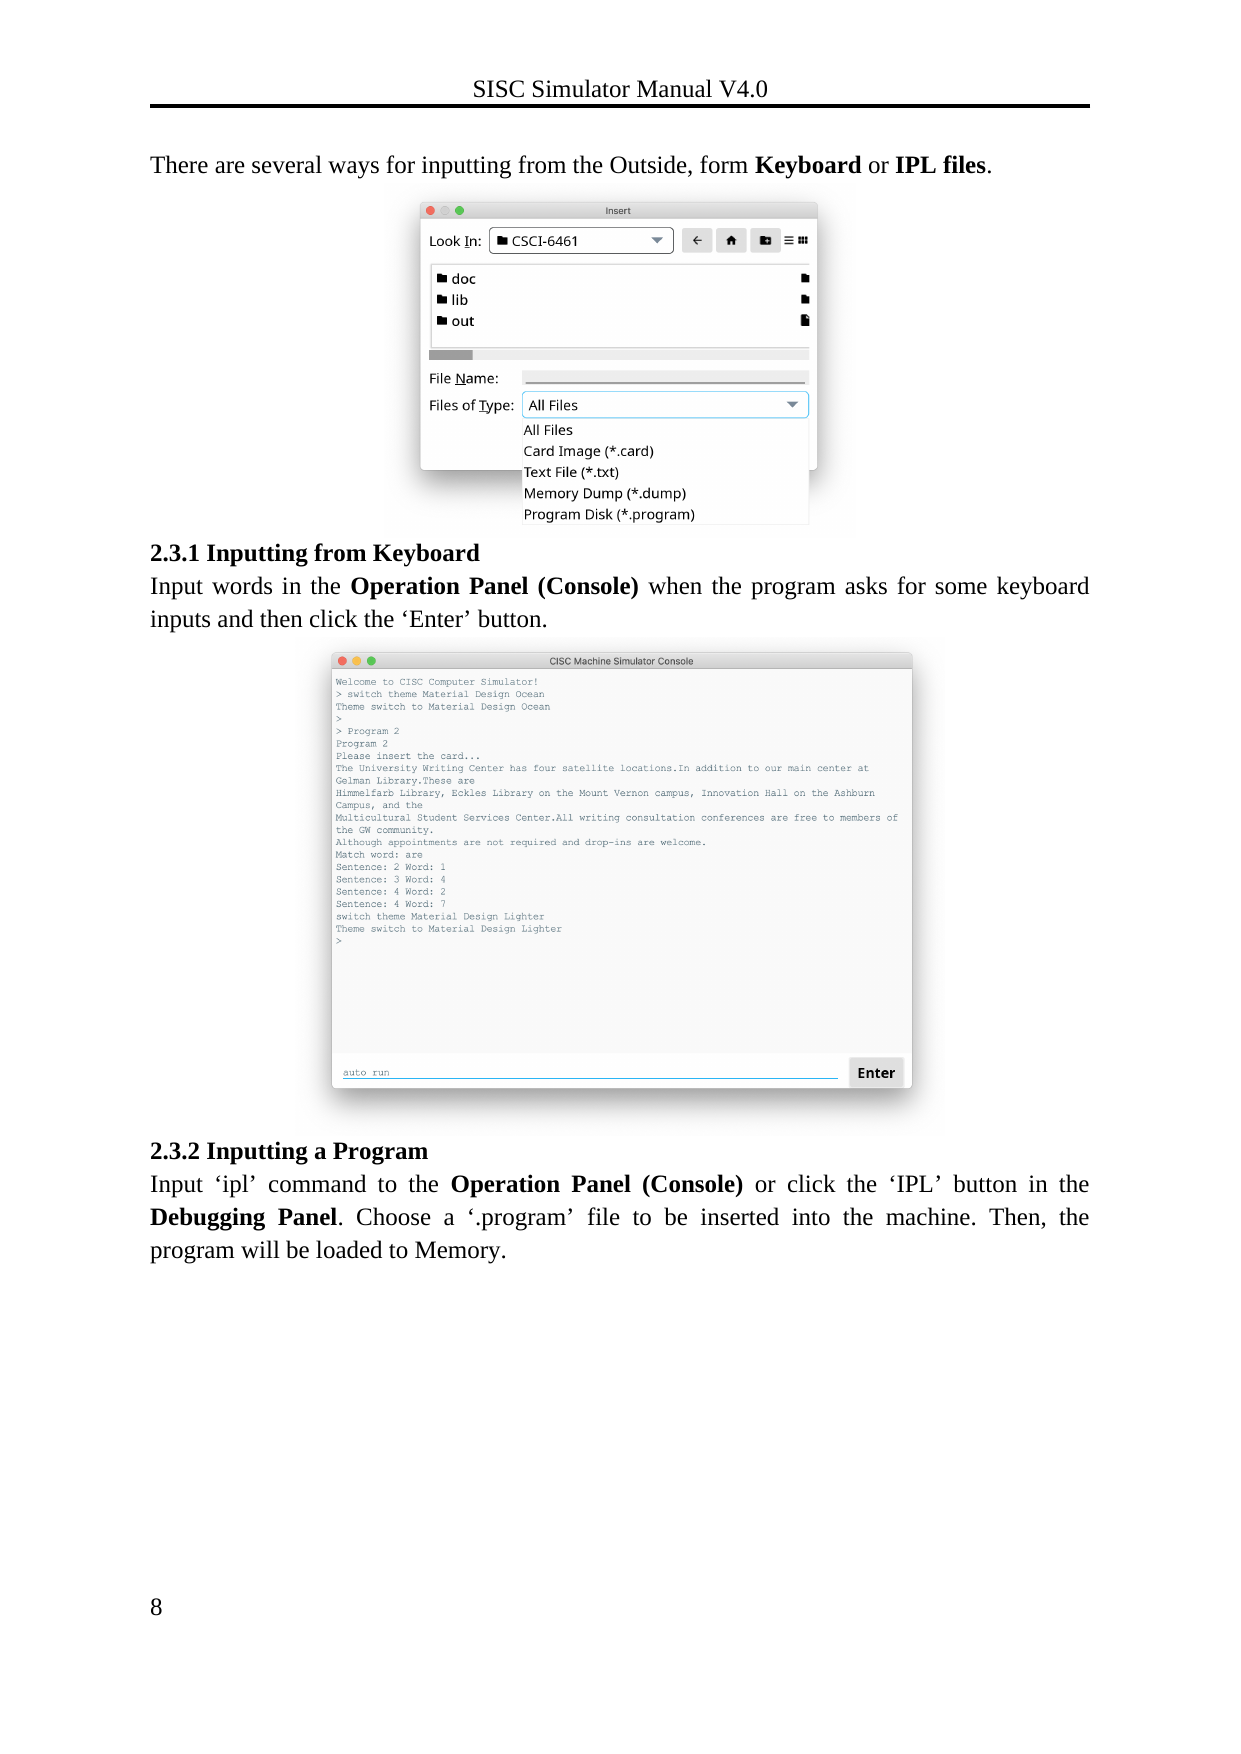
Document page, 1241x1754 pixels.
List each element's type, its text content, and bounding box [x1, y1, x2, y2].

picture [383, 183, 857, 538]
picture [295, 637, 945, 1136]
text Input words in the Operation Panel (Console) when the program asks for some keyboard inputs and then click the ‘Enter’ button. [150, 571, 1090, 633]
subtitle 2.3.2 Inputting a Program [150, 1136, 1090, 1165]
text There are several ways for inputting from the Outside, form Keyboard or IPL files. [150, 150, 1090, 179]
subtitle 2.3.1 Inputting from Keyboard [150, 538, 1090, 567]
text Input ‘ipl’ command to the Operation Panel (Console) or click the ‘IPL’ button in the Debugging Panel. Choose a ‘.program’ file to be inserted into the machine. Then, the program will be loaded to Memory. [150, 1169, 1090, 1264]
